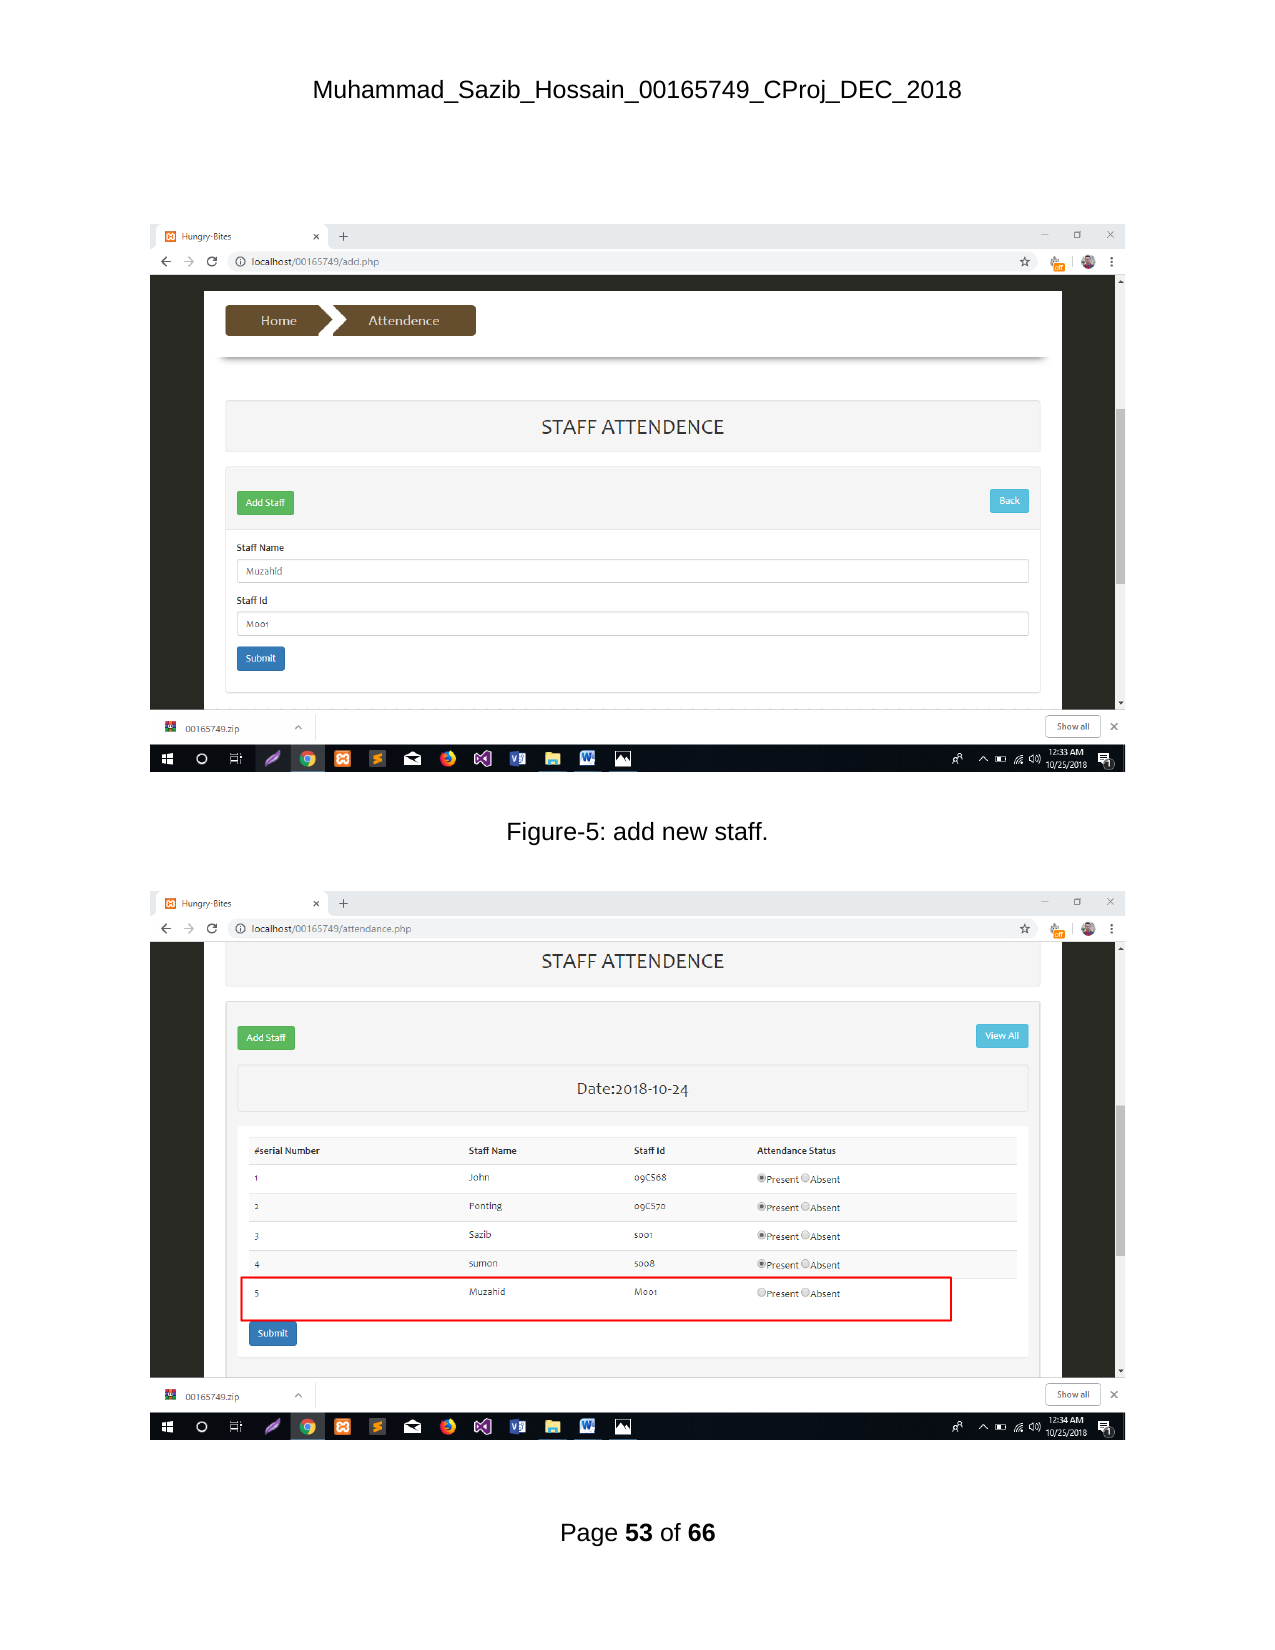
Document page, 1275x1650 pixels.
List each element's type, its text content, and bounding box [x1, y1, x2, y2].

picture [150, 224, 1125, 772]
picture [150, 891, 1125, 1440]
text Figure-5: add new staff. [150, 817, 1125, 846]
